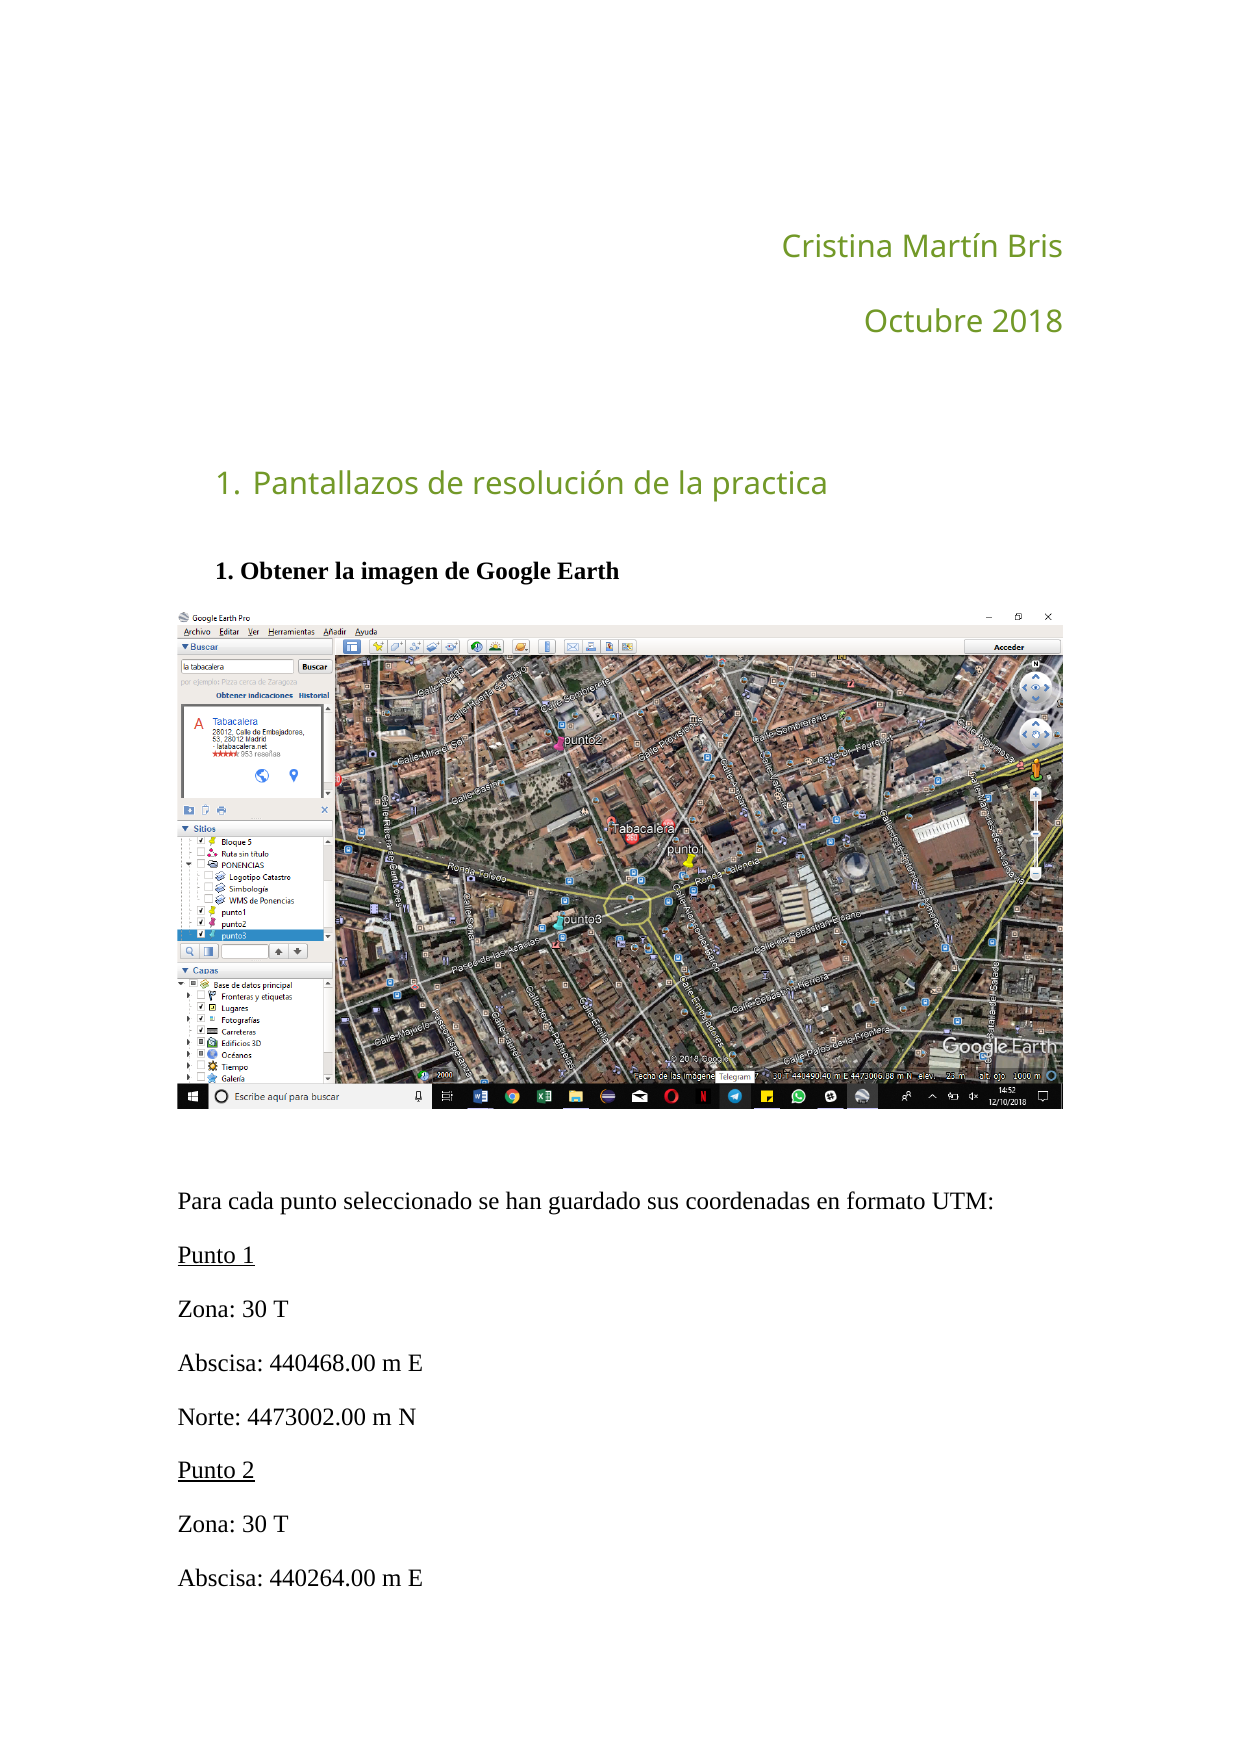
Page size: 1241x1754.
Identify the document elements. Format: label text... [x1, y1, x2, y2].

subtitle Pantallazos de resolución de la practica [215, 461, 1063, 503]
text Norte: 4473002.00 m N [177, 1402, 1063, 1430]
picture [177, 610, 1063, 1109]
text 1. Obtener la imagen de Google Earth [177, 556, 1063, 585]
text Abscisa: 440264.00 m E [177, 1563, 1063, 1592]
text Para cada punto seleccionado se han guardado sus coordenadas en formato UTM: [177, 1186, 1063, 1215]
text Punto 2 [177, 1455, 1063, 1484]
subtitle Cristina Martín Bris [177, 223, 1063, 266]
text Abscisa: 440468.00 m E [177, 1348, 1063, 1376]
text Zona: 30 T [177, 1294, 1063, 1323]
text Zona: 30 T [177, 1509, 1063, 1538]
subtitle Octubre 2018 [177, 299, 1063, 342]
text Punto 1 [177, 1240, 1063, 1269]
